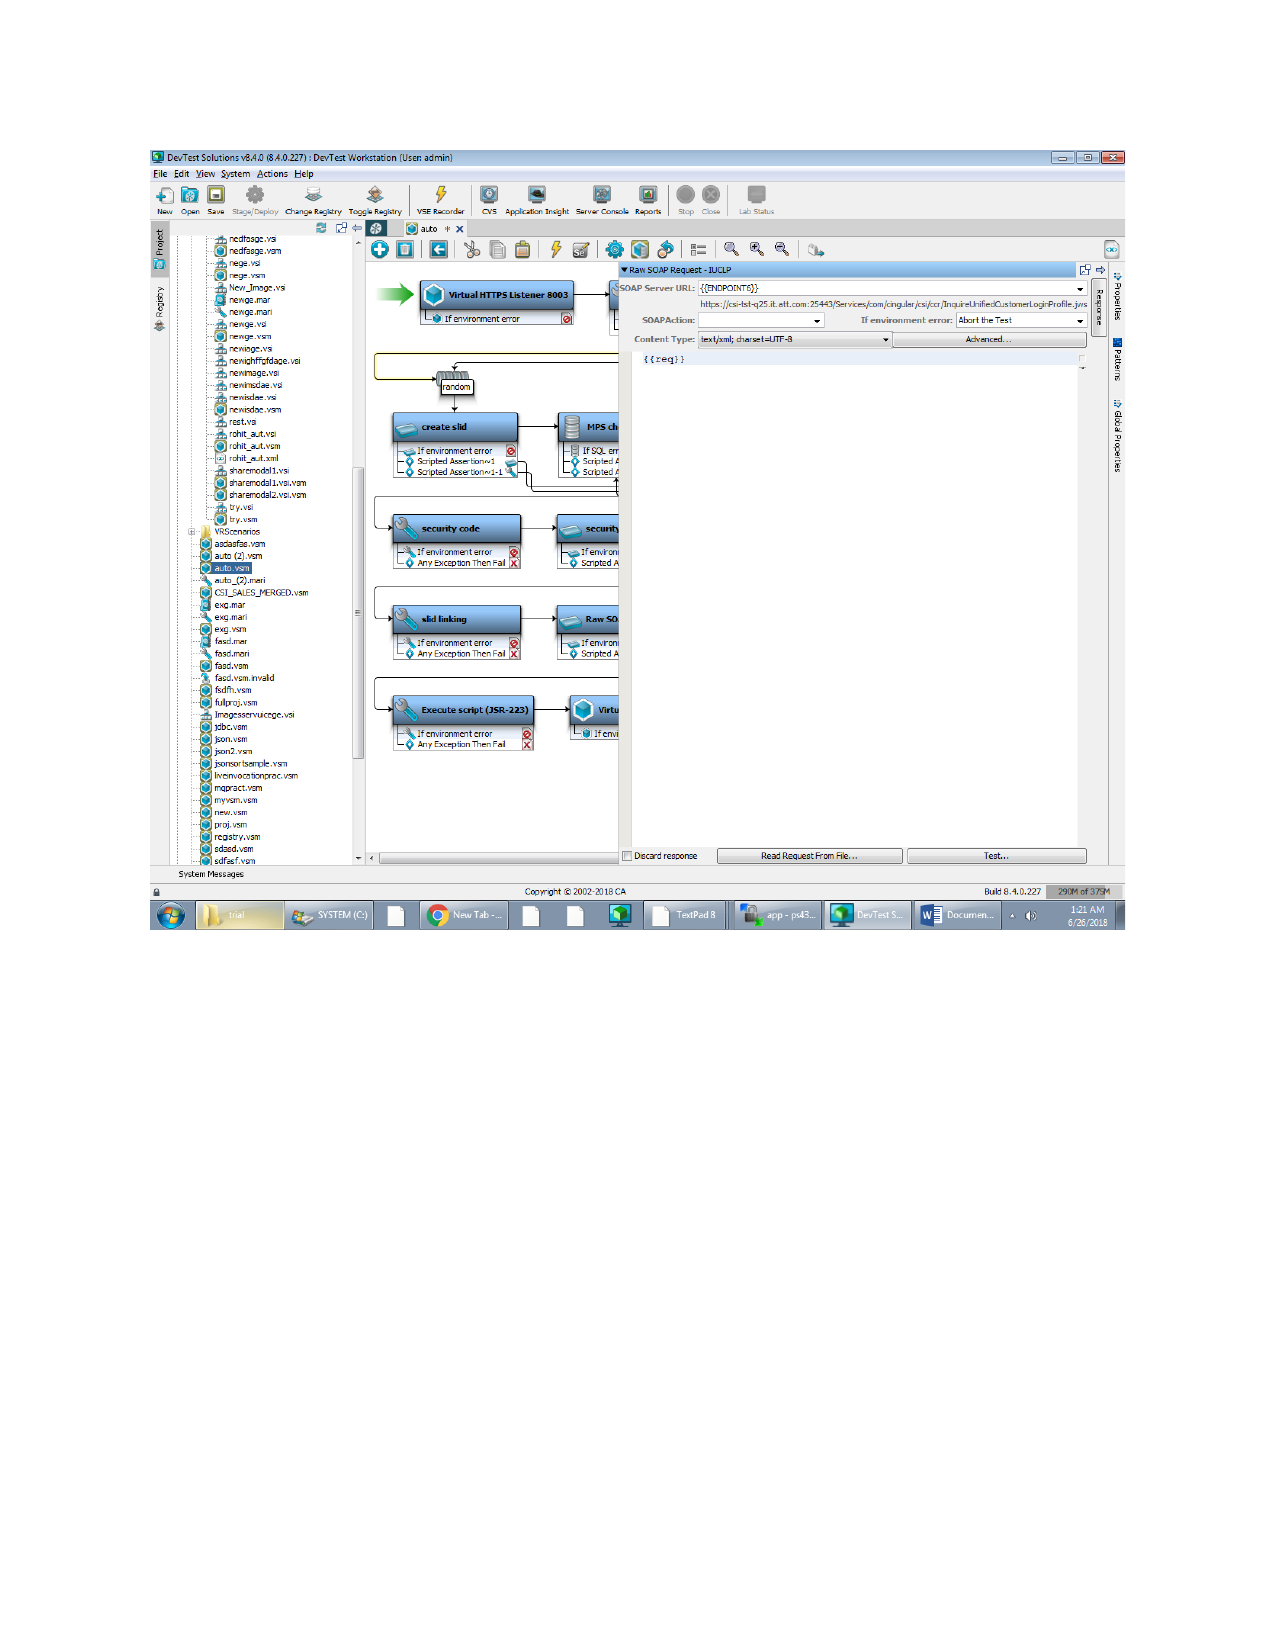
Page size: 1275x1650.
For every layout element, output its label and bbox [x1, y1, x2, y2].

picture [150, 150, 1125, 930]
